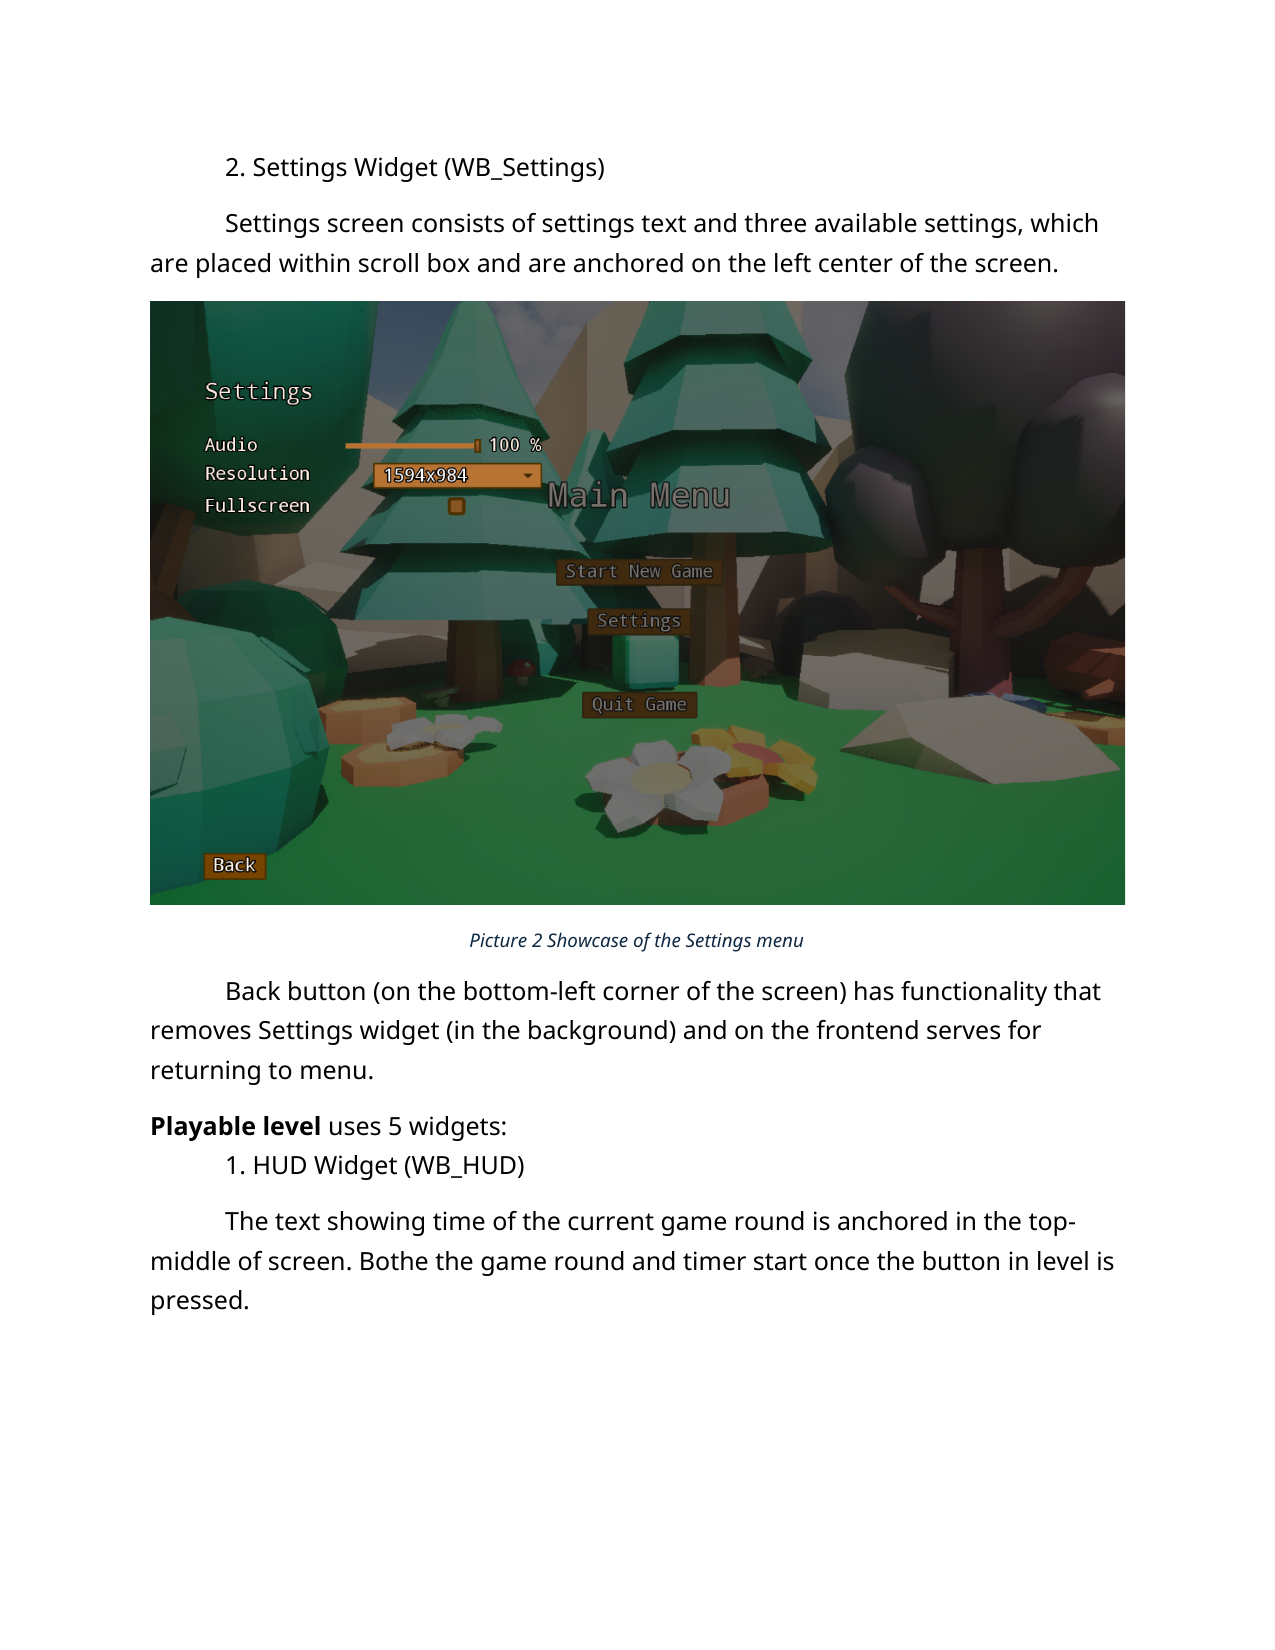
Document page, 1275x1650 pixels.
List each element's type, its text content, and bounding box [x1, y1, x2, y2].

text Back button (on the bottom-left corner of the screen) has functionality that removes Settings widget (in the background) and on the frontend serves for returning to menu. [150, 973, 1125, 1086]
text Picture 2 Showcase of the Settings menu [150, 927, 1125, 952]
text Playable level uses 5 widgets: 1. HUD Widget (WB_HUD) [150, 1108, 1125, 1182]
text 2. Settings Widget (WB_Settings) [225, 150, 1125, 184]
picture [150, 301, 1125, 905]
text Settings screen consists of settings text and three available settings, which are placed within scroll box and are anchored on the left center of the screen. [150, 206, 1125, 280]
text The text showing time of the current game round is anchored in the top-middle of screen. Bothe the game round and timer start once the button in level is pressed. [150, 1204, 1125, 1317]
